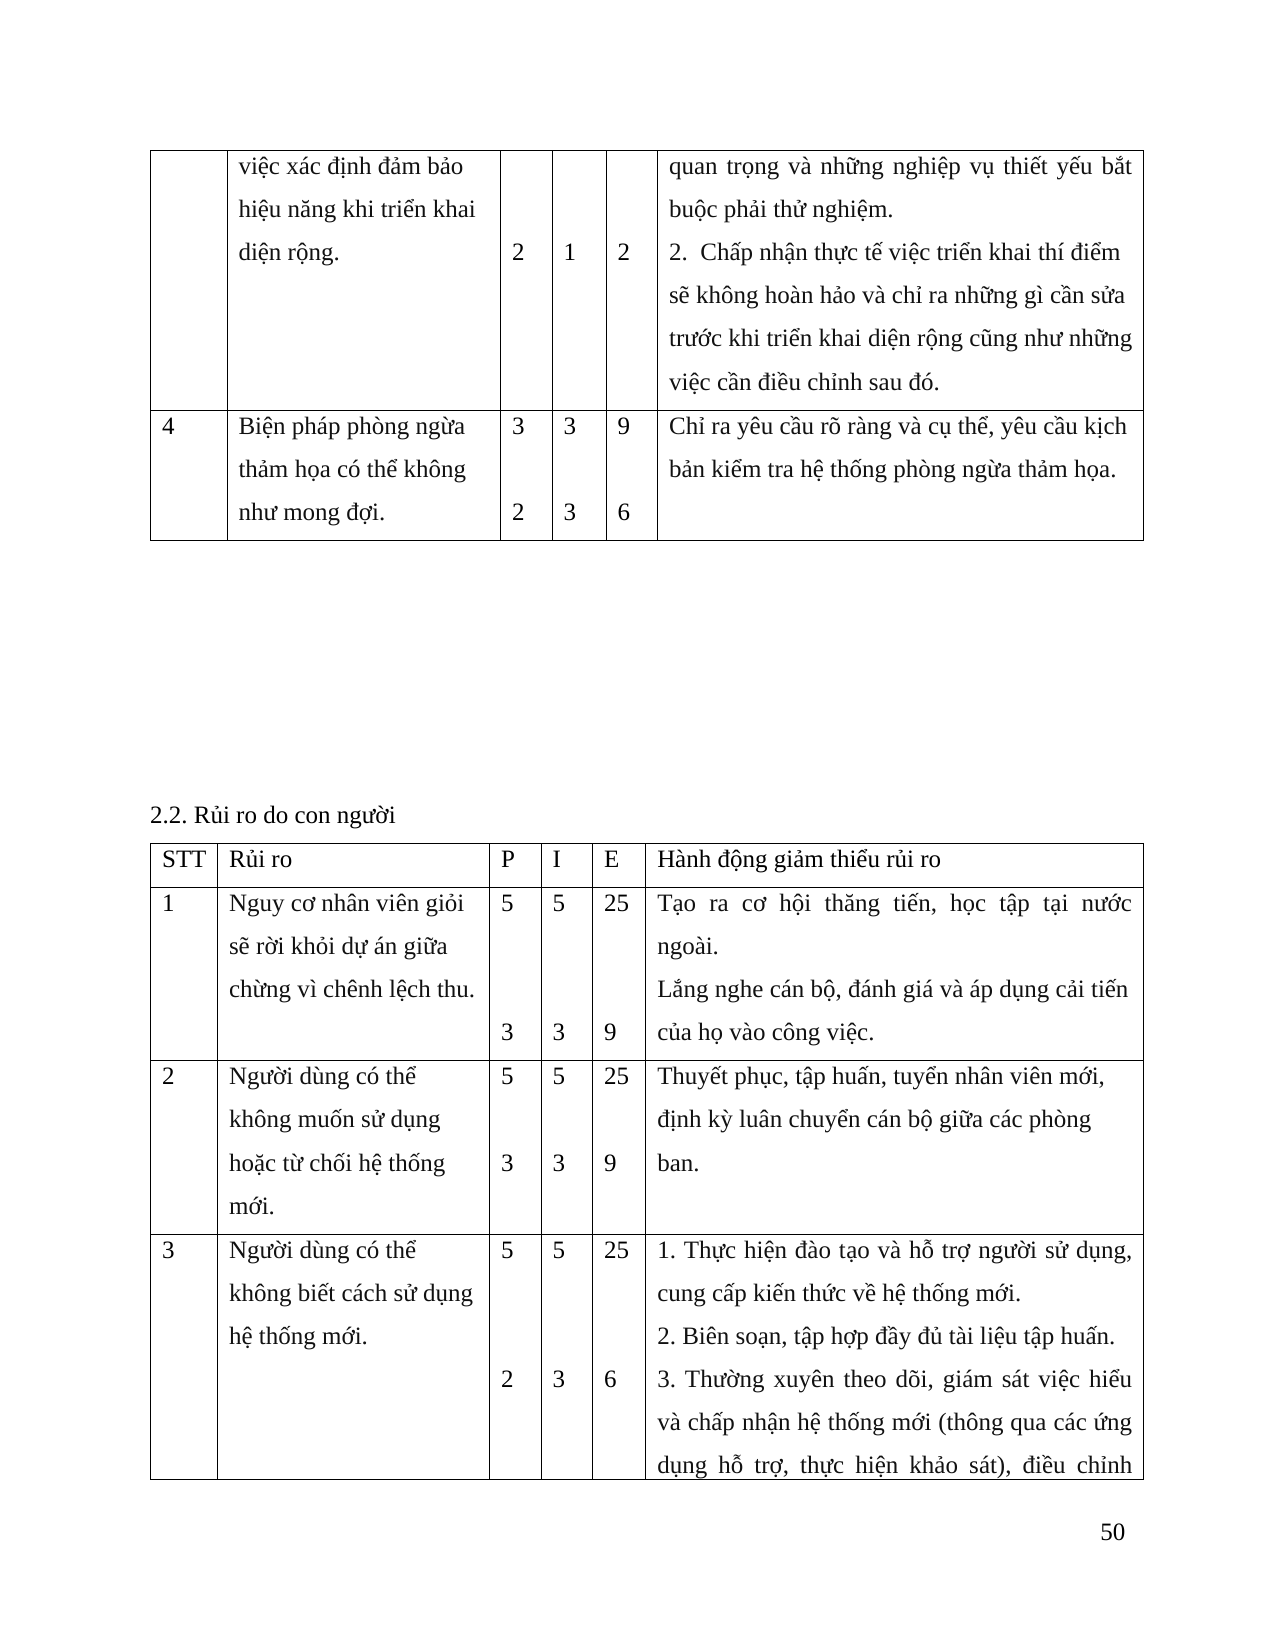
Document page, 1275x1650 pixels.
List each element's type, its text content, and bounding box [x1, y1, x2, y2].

table_cell Chỉ ra yêu cầu rõ ràng và cụ thể, yêu cầu kịch bản kiểm tra hệ thống phòng ngừa thảm họa. [658, 411, 1143, 540]
table_header I [542, 844, 592, 887]
table_cell Người dùng có thể không muốn sử dụng hoặc từ chối hệ thống mới. [218, 1061, 489, 1234]
table_header Hành động giảm thiểu rủi ro [646, 844, 1143, 887]
table_cell 5 2 [490, 1235, 541, 1479]
table_cell 5 3 [542, 1235, 592, 1479]
table_header STT [151, 844, 217, 887]
table_cell Biện pháp phòng ngừa thảm họa có thể không như mong đợi. [228, 411, 500, 540]
table_cell 1 [151, 888, 217, 1060]
table_cell 5 3 [542, 888, 592, 1060]
table_cell 3 3 [553, 411, 606, 540]
table_header Rủi ro [218, 844, 489, 887]
table_header P [490, 844, 541, 887]
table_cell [646, 1235, 1143, 1479]
table_cell 5 3 [490, 888, 541, 1060]
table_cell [228, 151, 500, 410]
table_cell 4 [151, 411, 227, 540]
table_cell 5 3 [542, 1061, 592, 1234]
table_cell 4 2 [501, 151, 552, 410]
table_cell Tạo ra cơ hội thăng tiến, học tập tại nước ngoài. Lắng nghe cán bộ, đánh giá và áp dụng cải tiến của họ vào công việc. [646, 888, 1143, 1060]
table_cell 12 2 [607, 151, 657, 410]
table_cell 5 3 [490, 1061, 541, 1234]
text 2.2. Rủi ro do con người [150, 800, 1125, 828]
table_cell 25 9 [593, 1061, 645, 1234]
table_cell 3 [151, 151, 227, 410]
table_cell 25 9 [593, 888, 645, 1060]
table_cell 3 [151, 1235, 217, 1479]
table_cell 25 6 [593, 1235, 645, 1479]
table_cell Nguy cơ nhân viên giỏi sẽ rời khỏi dự án giữa chừng vì chênh lệch thu. [218, 888, 489, 1060]
table_cell 9 6 [607, 411, 657, 540]
table_cell 2 [151, 1061, 217, 1234]
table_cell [658, 151, 1143, 410]
table_cell 3 2 [501, 411, 552, 540]
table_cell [218, 1235, 489, 1479]
table_cell 3 1 [553, 151, 606, 410]
table_header E [593, 844, 645, 887]
table_cell Thuyết phục, tập huấn, tuyển nhân viên mới, định kỳ luân chuyển cán bộ giữa các phòng ban. [646, 1061, 1143, 1234]
